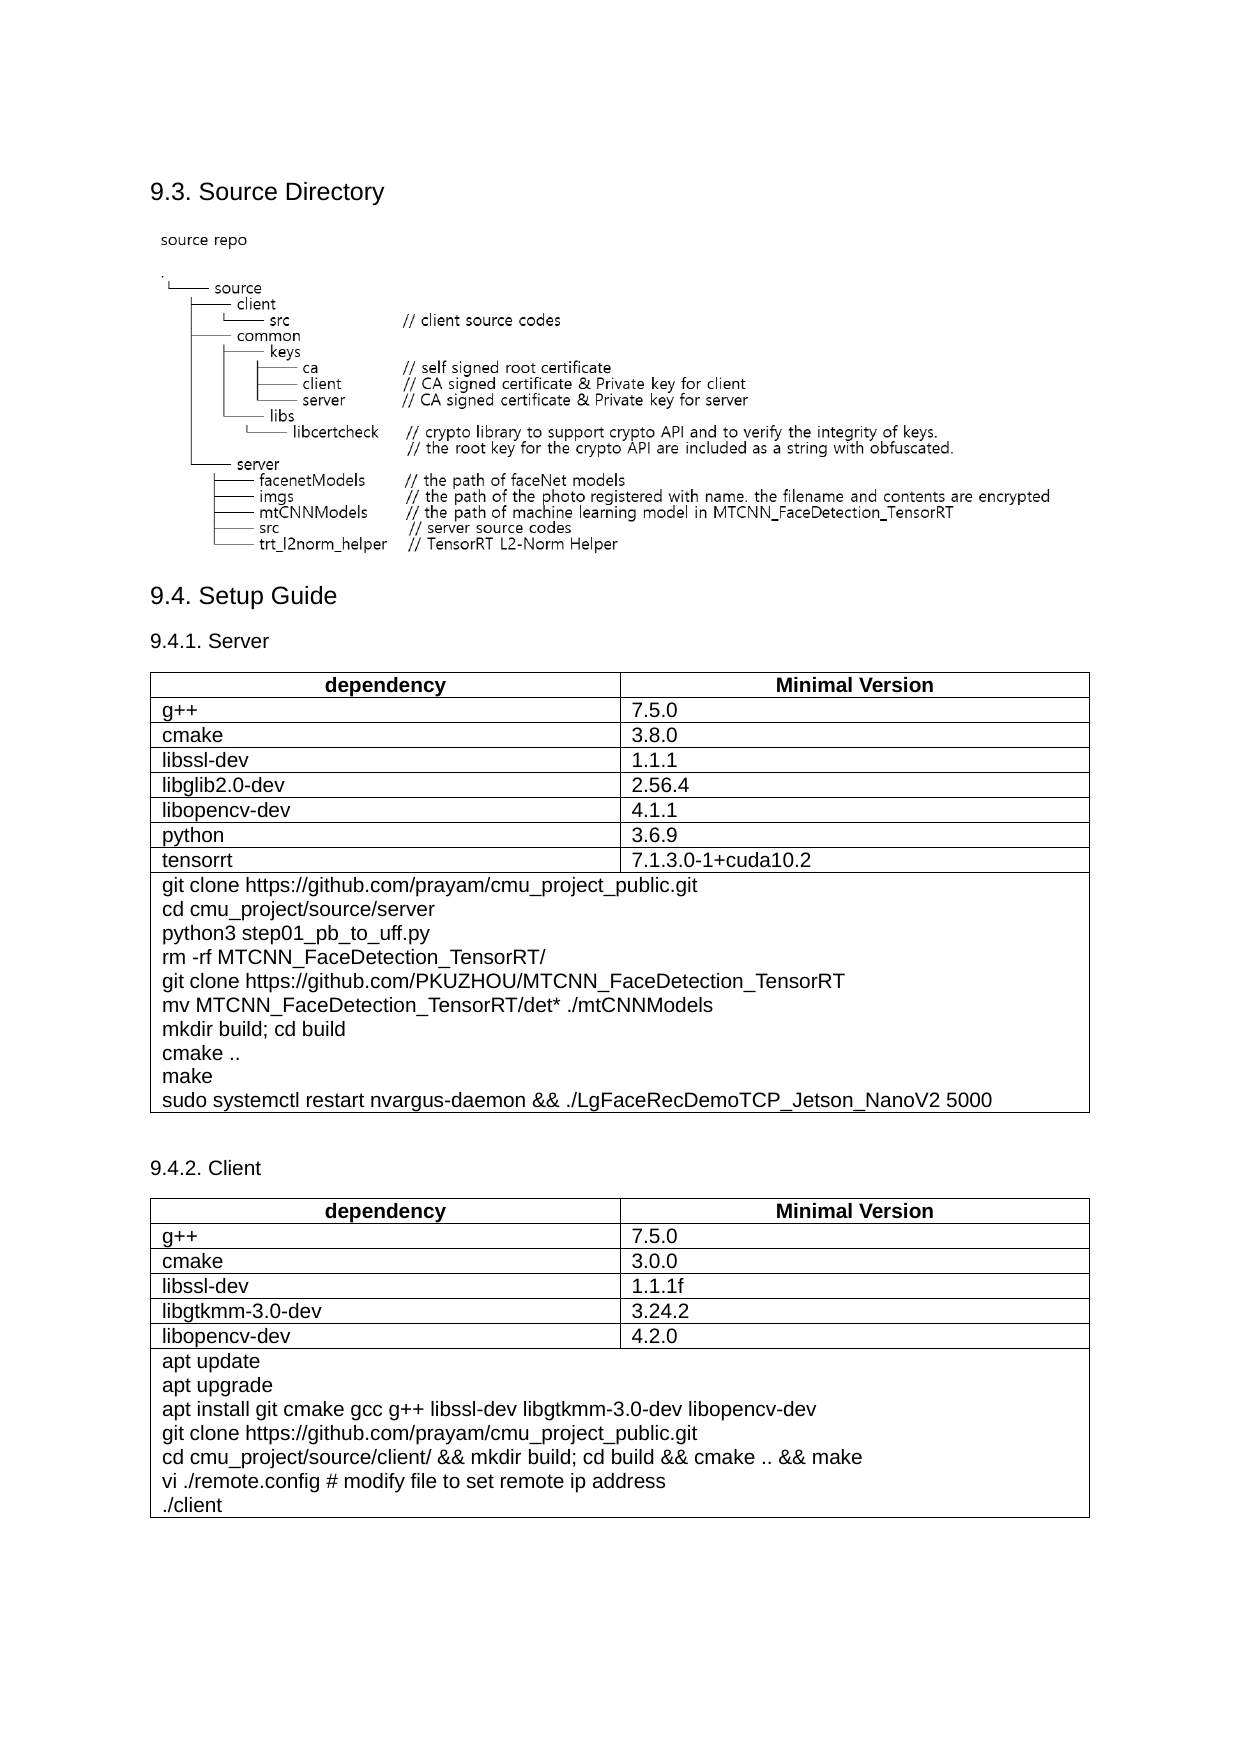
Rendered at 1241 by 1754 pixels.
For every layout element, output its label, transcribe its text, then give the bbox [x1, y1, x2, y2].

subtitle 9.4. Setup Guide [150, 581, 1090, 610]
table_cell 3.0.0 [621, 1249, 1089, 1273]
table_cell python [151, 823, 620, 847]
table_cell 3.6.9 [621, 823, 1089, 847]
table_cell 7.1.3.0-1+cuda10.2 [621, 848, 1089, 872]
table_cell libgtkmm-3.0-dev [151, 1299, 620, 1323]
table_header dependency [151, 673, 620, 697]
table_cell 2.56.4 [621, 773, 1089, 797]
table_cell tensorrt [151, 848, 620, 872]
table_cell g++ [151, 698, 620, 722]
subtitle 9.4.1. Server [150, 629, 1090, 653]
subtitle 9.4.2. Client [150, 1156, 1090, 1180]
table_cell git clone https://github.com/prayam/cmu_project_public.git cd cmu_project/source/server python3 step01_pb_to_uff.py rm -rf MTCNN_FaceDetection_TensorRT/ git clone https://github.com/PKUZHOU/MTCNN_FaceDetection_TensorRT mv MTCNN_FaceDetection_TensorRT/det* ./mtCNNModels mkdir build; cd build cmake .. make sudo systemctl restart nvargus-daemon && ./LgFaceRecDemoTCP_Jetson_NanoV2 5000 [151, 873, 1089, 1112]
table_cell apt update apt upgrade apt install git cmake gcc g++ libssl-dev libgtkmm-3.0-dev libopencv-dev git clone https://github.com/prayam/cmu_project_public.git cd cmu_project/source/client/ && mkdir build; cd build && cmake .. && make vi ./remote.config # modify file to set remote ip address ./client [151, 1349, 1089, 1517]
table_cell libglib2.0-dev [151, 773, 620, 797]
table_cell 3.8.0 [621, 723, 1089, 747]
table_header dependency [151, 1199, 620, 1223]
subtitle 9.3. Source Directory [150, 177, 1090, 206]
table_cell libssl-dev [151, 748, 620, 772]
table_header Minimal Version [621, 673, 1089, 697]
table_header Minimal Version [621, 1199, 1089, 1223]
table_cell 7.5.0 [621, 1224, 1089, 1248]
table_cell cmake [151, 723, 620, 747]
picture [150, 225, 1080, 563]
table_cell libopencv-dev [151, 1324, 620, 1348]
table_cell 3.24.2 [621, 1299, 1089, 1323]
table_cell 4.1.1 [621, 798, 1089, 822]
table_cell cmake [151, 1249, 620, 1273]
table_cell 7.5.0 [621, 698, 1089, 722]
table_cell libssl-dev [151, 1274, 620, 1298]
table_cell 1.1.1f [621, 1274, 1089, 1298]
table_cell 4.2.0 [621, 1324, 1089, 1348]
table_cell g++ [151, 1224, 620, 1248]
table_cell libopencv-dev [151, 798, 620, 822]
table_cell 1.1.1 [621, 748, 1089, 772]
